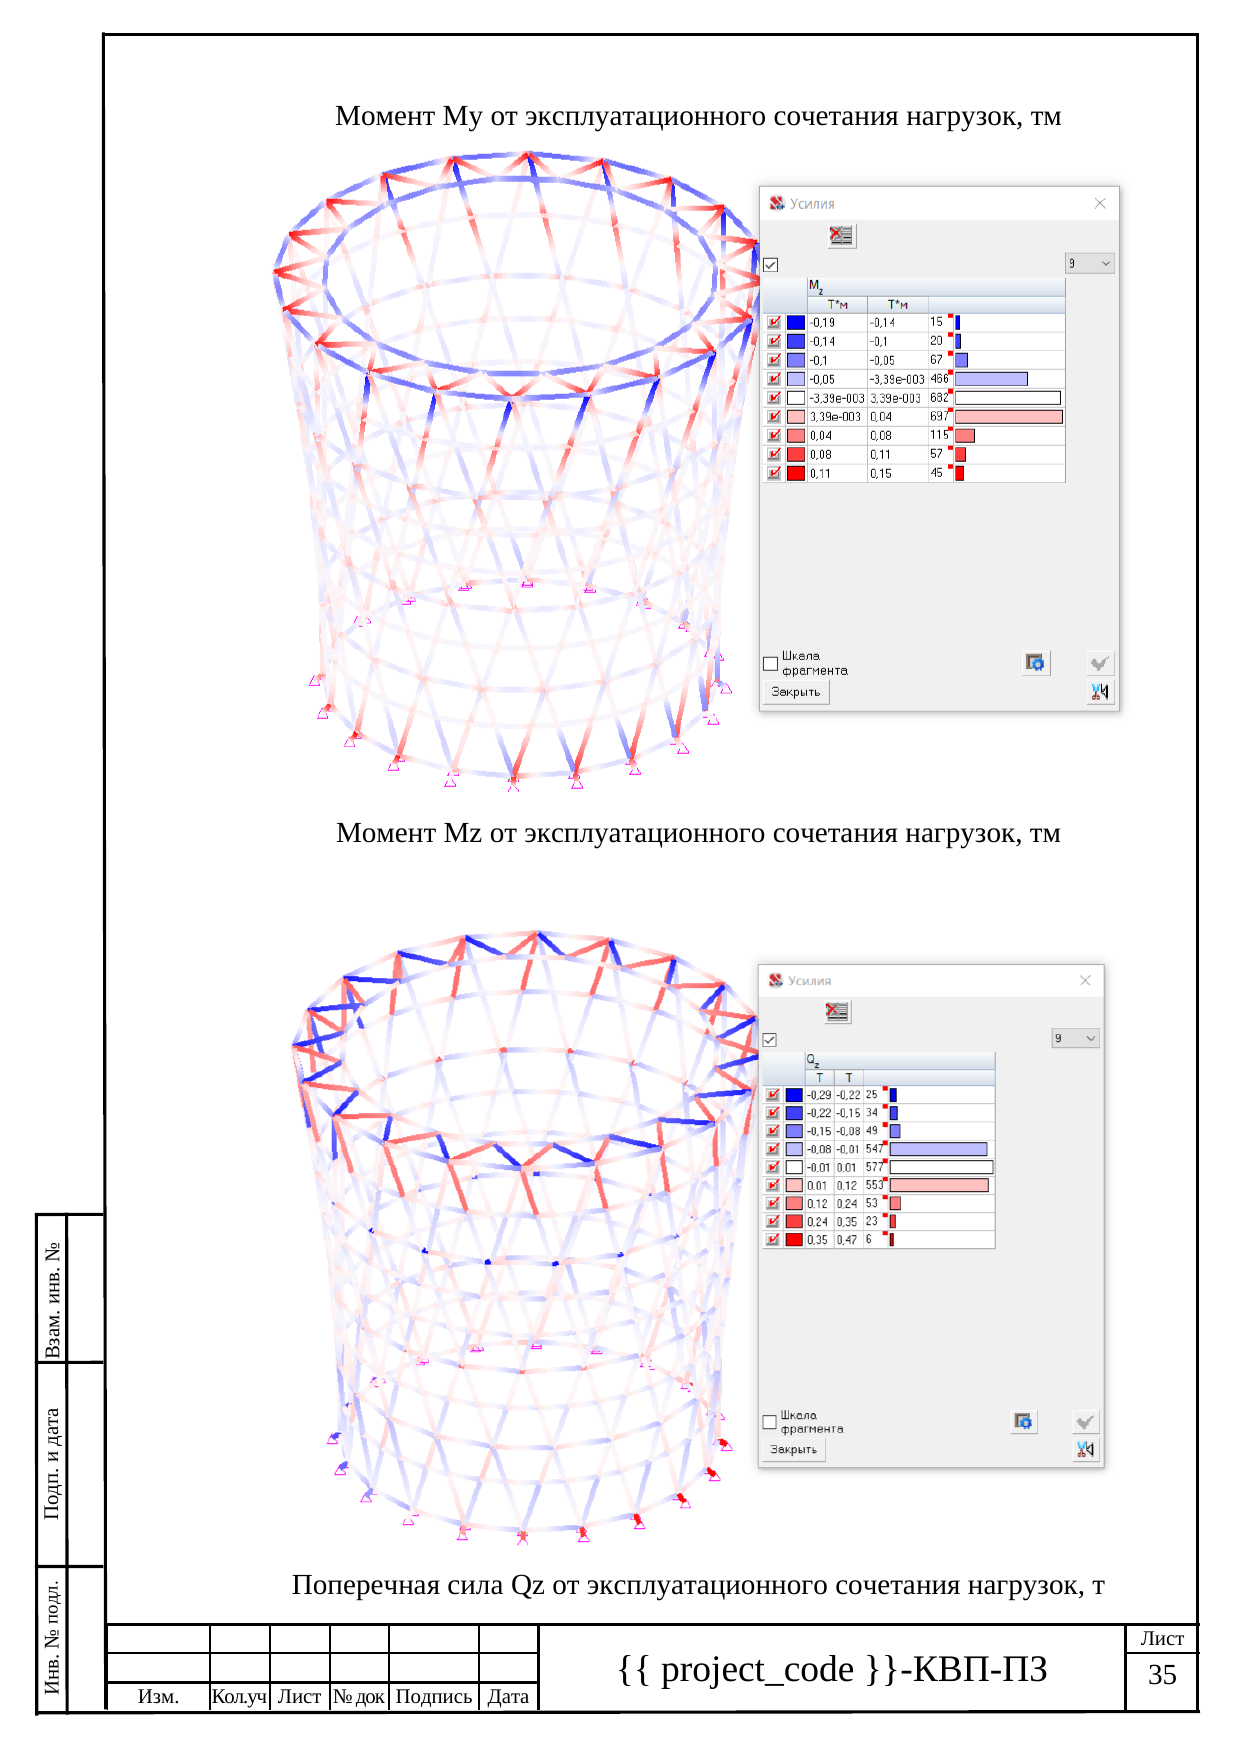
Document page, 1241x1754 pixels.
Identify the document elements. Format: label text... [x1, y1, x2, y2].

picture [279, 916, 1118, 1551]
text Момент My от эксплуатационного сочетания нагрузок, тм [148, 98, 1166, 132]
text Момент Mz от эксплуатационного сочетания нагрузок, тм [148, 816, 1166, 849]
picture [265, 148, 1132, 799]
text Поперечная сила Qz от эксплуатационного сочетания нагрузок, т [148, 1567, 1166, 1601]
